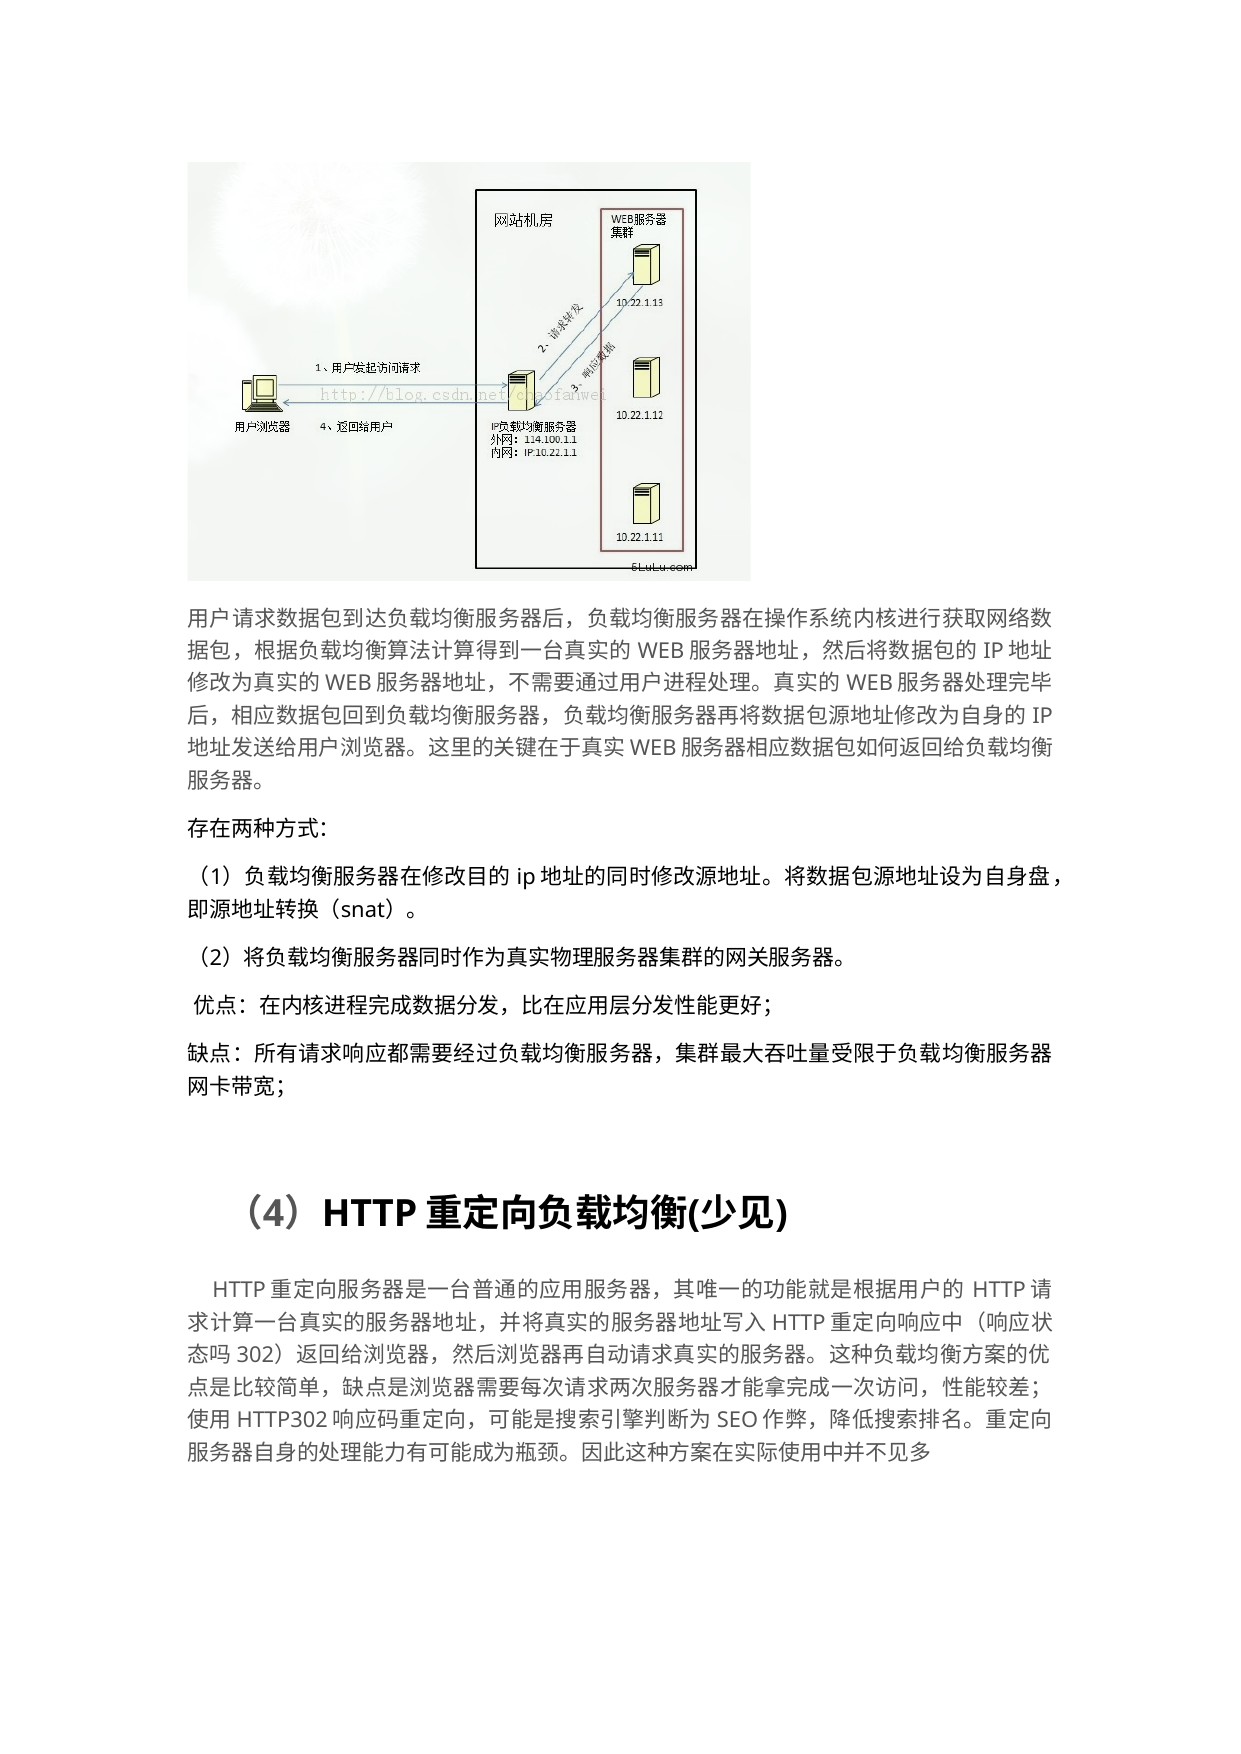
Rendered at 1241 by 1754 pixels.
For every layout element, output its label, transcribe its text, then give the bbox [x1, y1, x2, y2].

text （2）将负载均衡服务器同时作为真实物理服务器集群的网关服务器。 [187, 939, 1053, 972]
text 缺点：所有请求响应都需要经过负载均衡服务器，集群最大吞吐量受限于负载均衡服务器网卡带宽； [187, 1036, 1053, 1101]
picture [187, 162, 751, 581]
text 存在两种方式： [187, 811, 1053, 843]
text （1）负载均衡服务器在修改目的ip地址的同时修改源地址。将数据包源地址设为自身盘，即源地址转换（snat）。 [187, 859, 1053, 924]
text HTTP重定向服务器是一台普通的应用服务器，其唯一的功能就是根据用户的HTTP请求计算一台真实的服务器地址，并将真实的服务器地址写入HTTP重定向响应中（响应状态吗302）返回给浏览器，然后浏览器再自动请求真实的服务器。这种负载均衡方案的优点是比较简单，缺点是浏览器需要每次请求两次服务器才能拿完成一次访问，性能较差；使用HTTP302响应码重定向，可能是搜索引擎判断为SEO作弊，降低搜索排名。重定向服务器自身的处理能力有可能成为瓶颈。因此这种方案在实际使用中并不见多 [187, 1272, 1053, 1467]
text 用户请求数据包到达负载均衡服务器后，负载均衡服务器在操作系统内核进行获取网络数据包，根据负载均衡算法计算得到一台真实的WEB服务器地址，然后将数据包的IP地址修改为真实的WEB服务器地址，不需要通过用户进程处理。真实的WEB服务器处理完毕后，相应数据包回到负载均衡服务器，负载均衡服务器再将数据包源地址修改为自身的IP地址发送给用户浏览器。这里的关键在于真实WEB服务器相应数据包如何返回给负载均衡服务器。 [187, 600, 1053, 795]
subtitle （4）HTTP重定向负载均衡(少见) [187, 1178, 1053, 1243]
text 优点：在内核进程完成数据分发，比在应用层分发性能更好； [187, 988, 1053, 1020]
